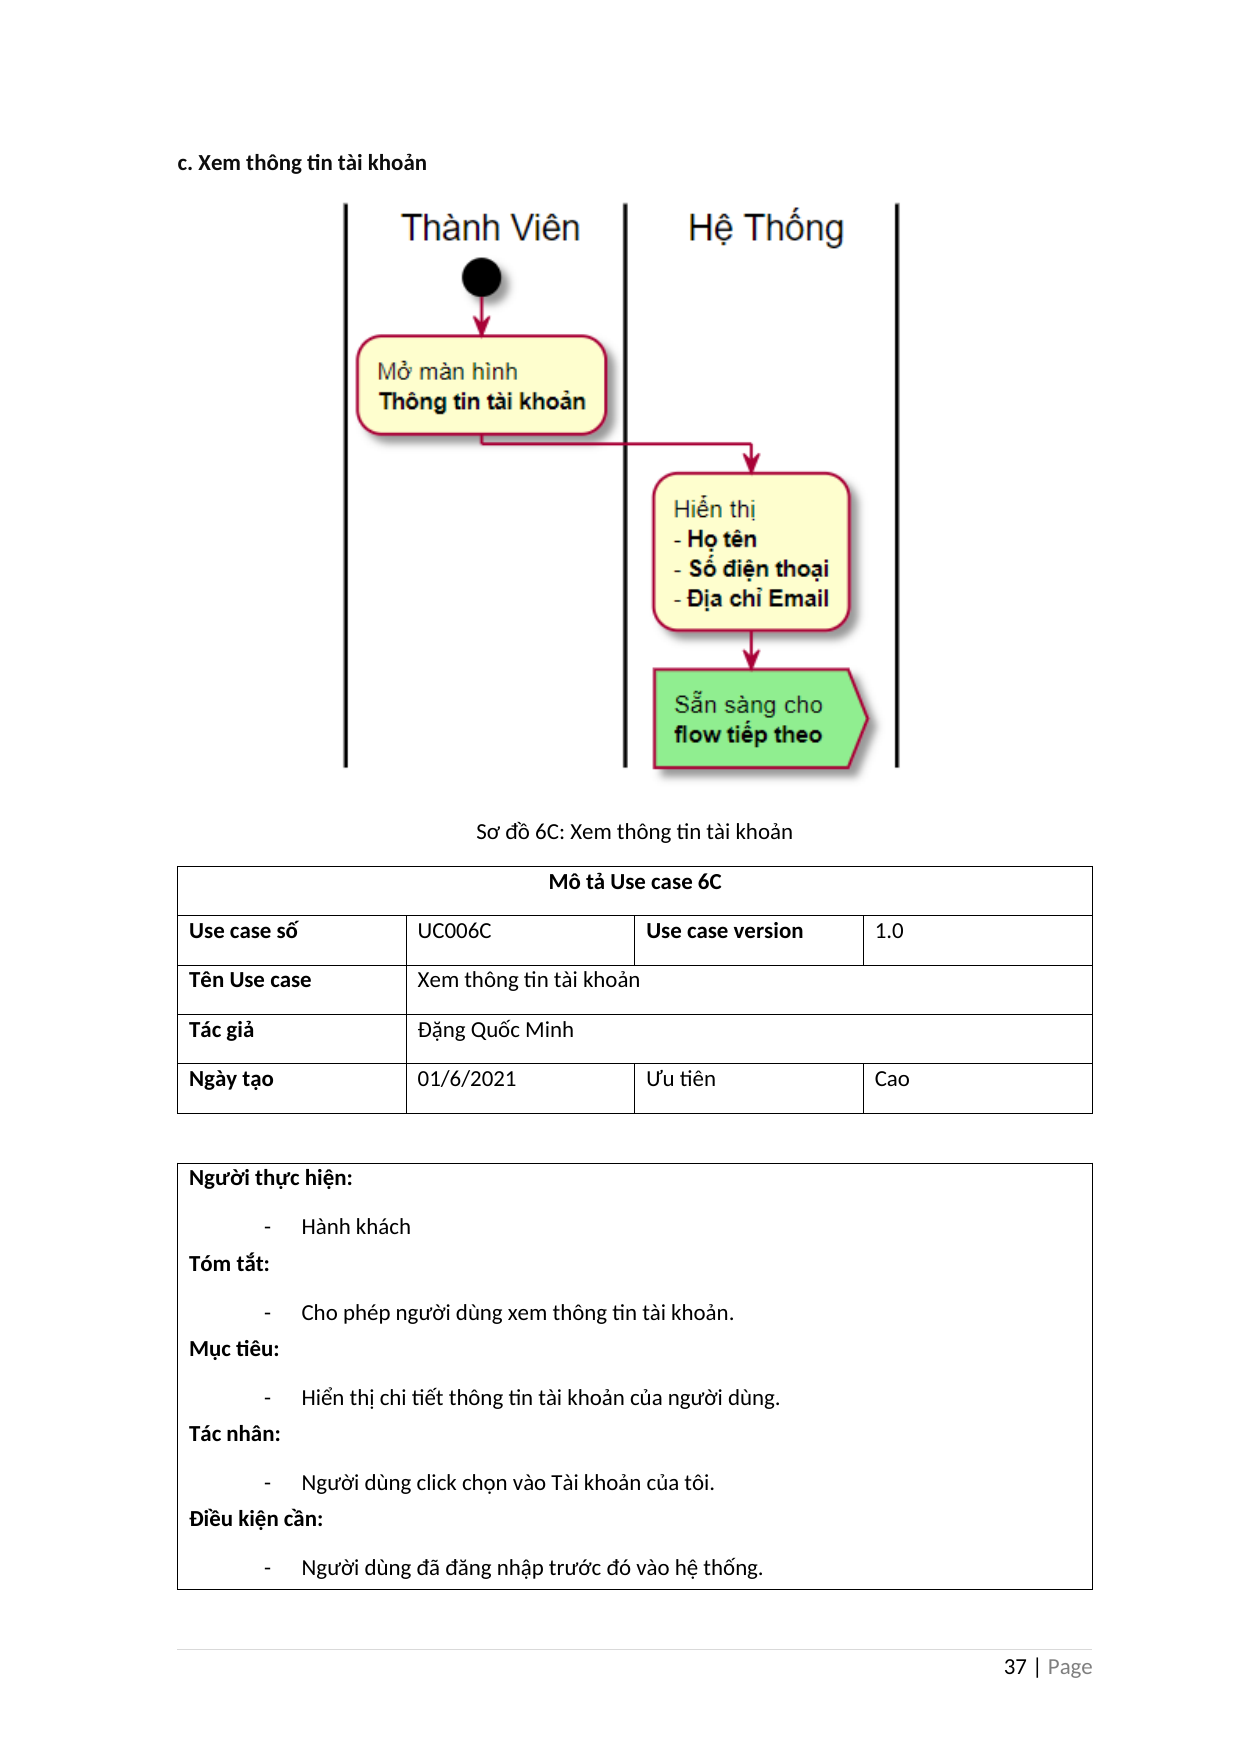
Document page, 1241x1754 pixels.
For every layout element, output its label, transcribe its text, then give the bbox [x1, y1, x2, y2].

table_cell 1.0 [864, 916, 1092, 964]
table_cell Ưu tiên [635, 1064, 863, 1113]
picture [309, 175, 961, 796]
text Sơ đồ 6C: Xem thông tin tài khoản [177, 817, 1092, 845]
table_cell Ngày tạo [178, 1064, 406, 1113]
table_cell 01/6/2021 [407, 1064, 634, 1113]
table_cell UC006C [407, 916, 634, 964]
table_cell Xem thông tin tài khoản [407, 966, 1092, 1014]
table_cell Use case số [178, 916, 406, 964]
table_cell Cao [864, 1064, 1092, 1113]
table_cell Use case version [635, 916, 863, 964]
table_cell Tác giả [178, 1015, 406, 1063]
table_header Mô tả Use case 6C [178, 867, 1092, 915]
table_cell Đặng Quốc Minh [407, 1015, 1092, 1063]
table_cell Tên Use case [178, 966, 406, 1014]
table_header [178, 1164, 1092, 1589]
text c. Xem thông tin tài khoản [177, 148, 1092, 176]
